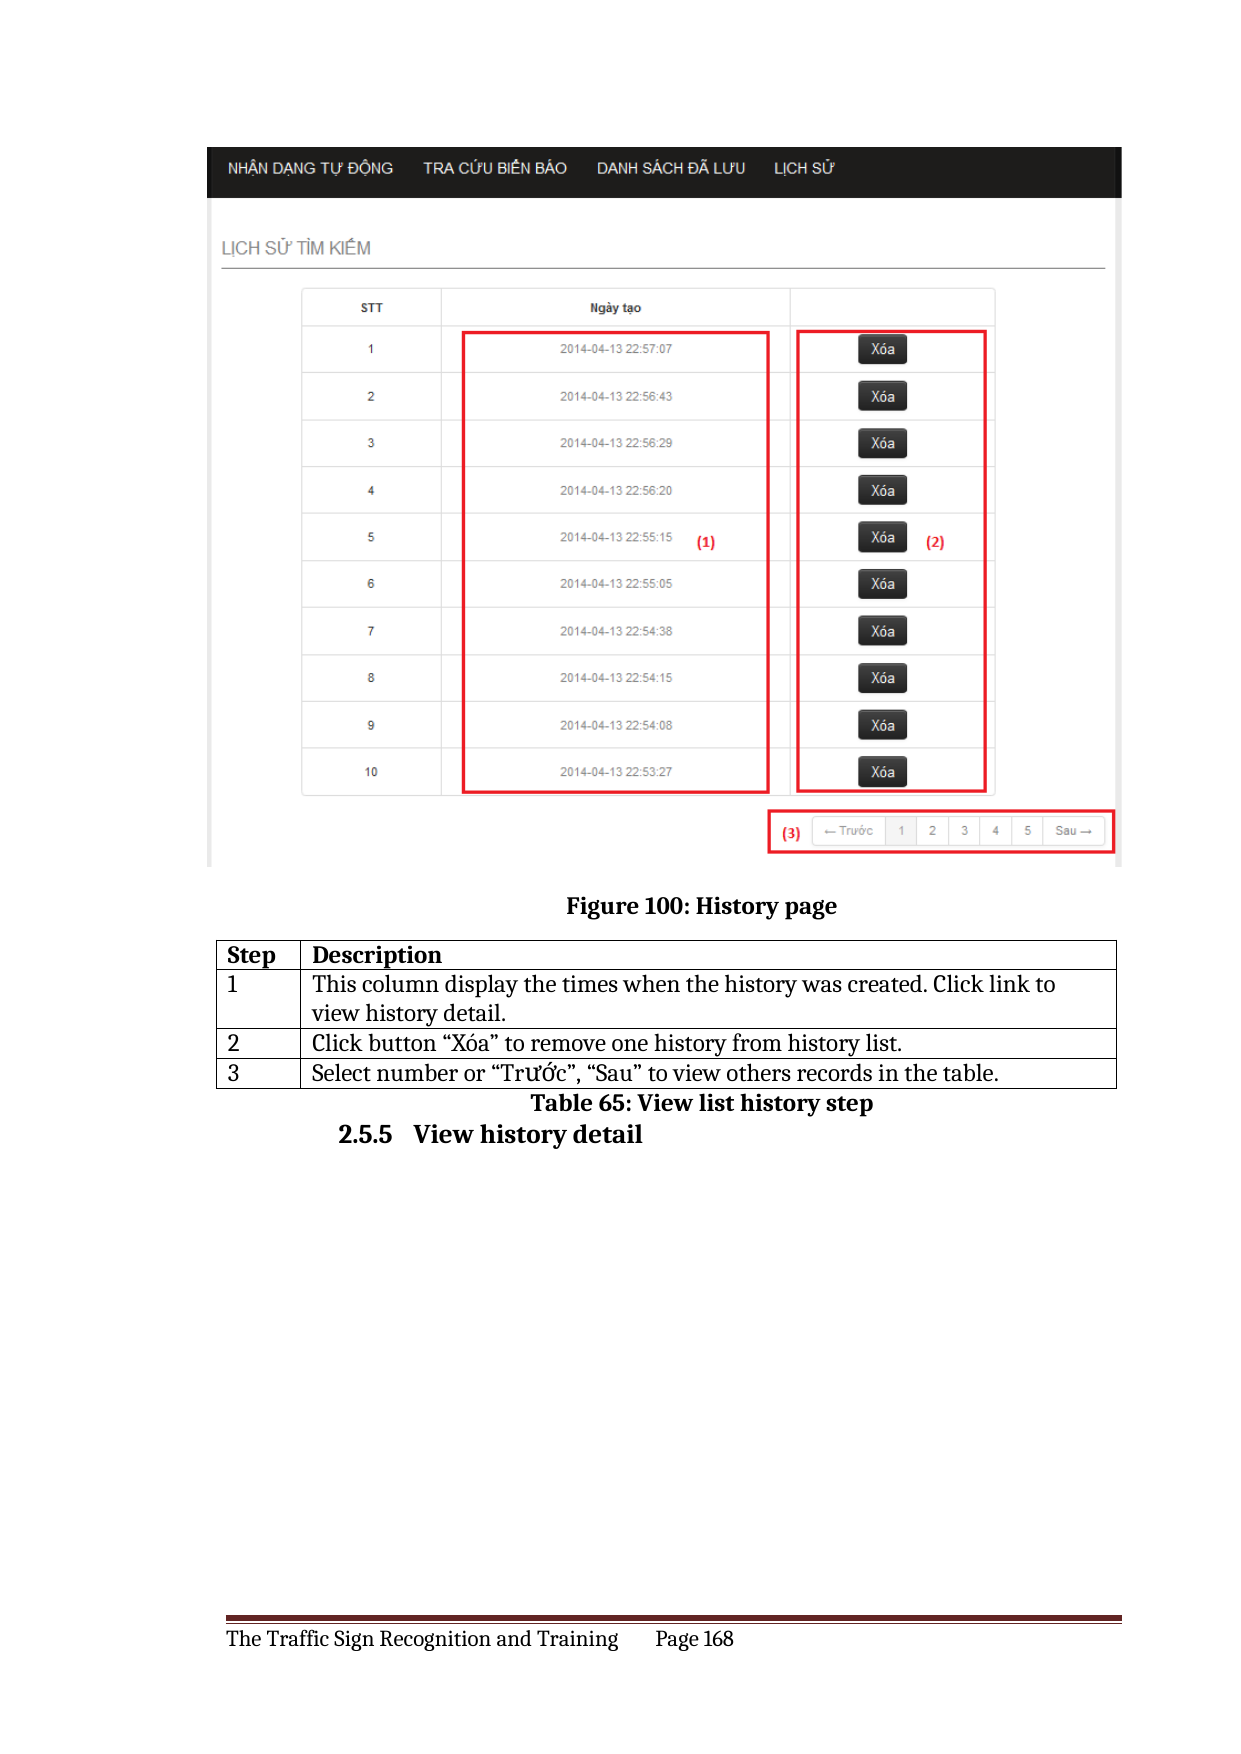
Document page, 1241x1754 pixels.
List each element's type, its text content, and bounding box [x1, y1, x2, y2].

picture [207, 147, 1122, 867]
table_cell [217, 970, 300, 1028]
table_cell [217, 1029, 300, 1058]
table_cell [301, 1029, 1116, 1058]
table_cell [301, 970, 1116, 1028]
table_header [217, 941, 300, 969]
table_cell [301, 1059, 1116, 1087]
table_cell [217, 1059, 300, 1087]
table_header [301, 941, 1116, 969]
subtitle View history detail [338, 1119, 1122, 1151]
